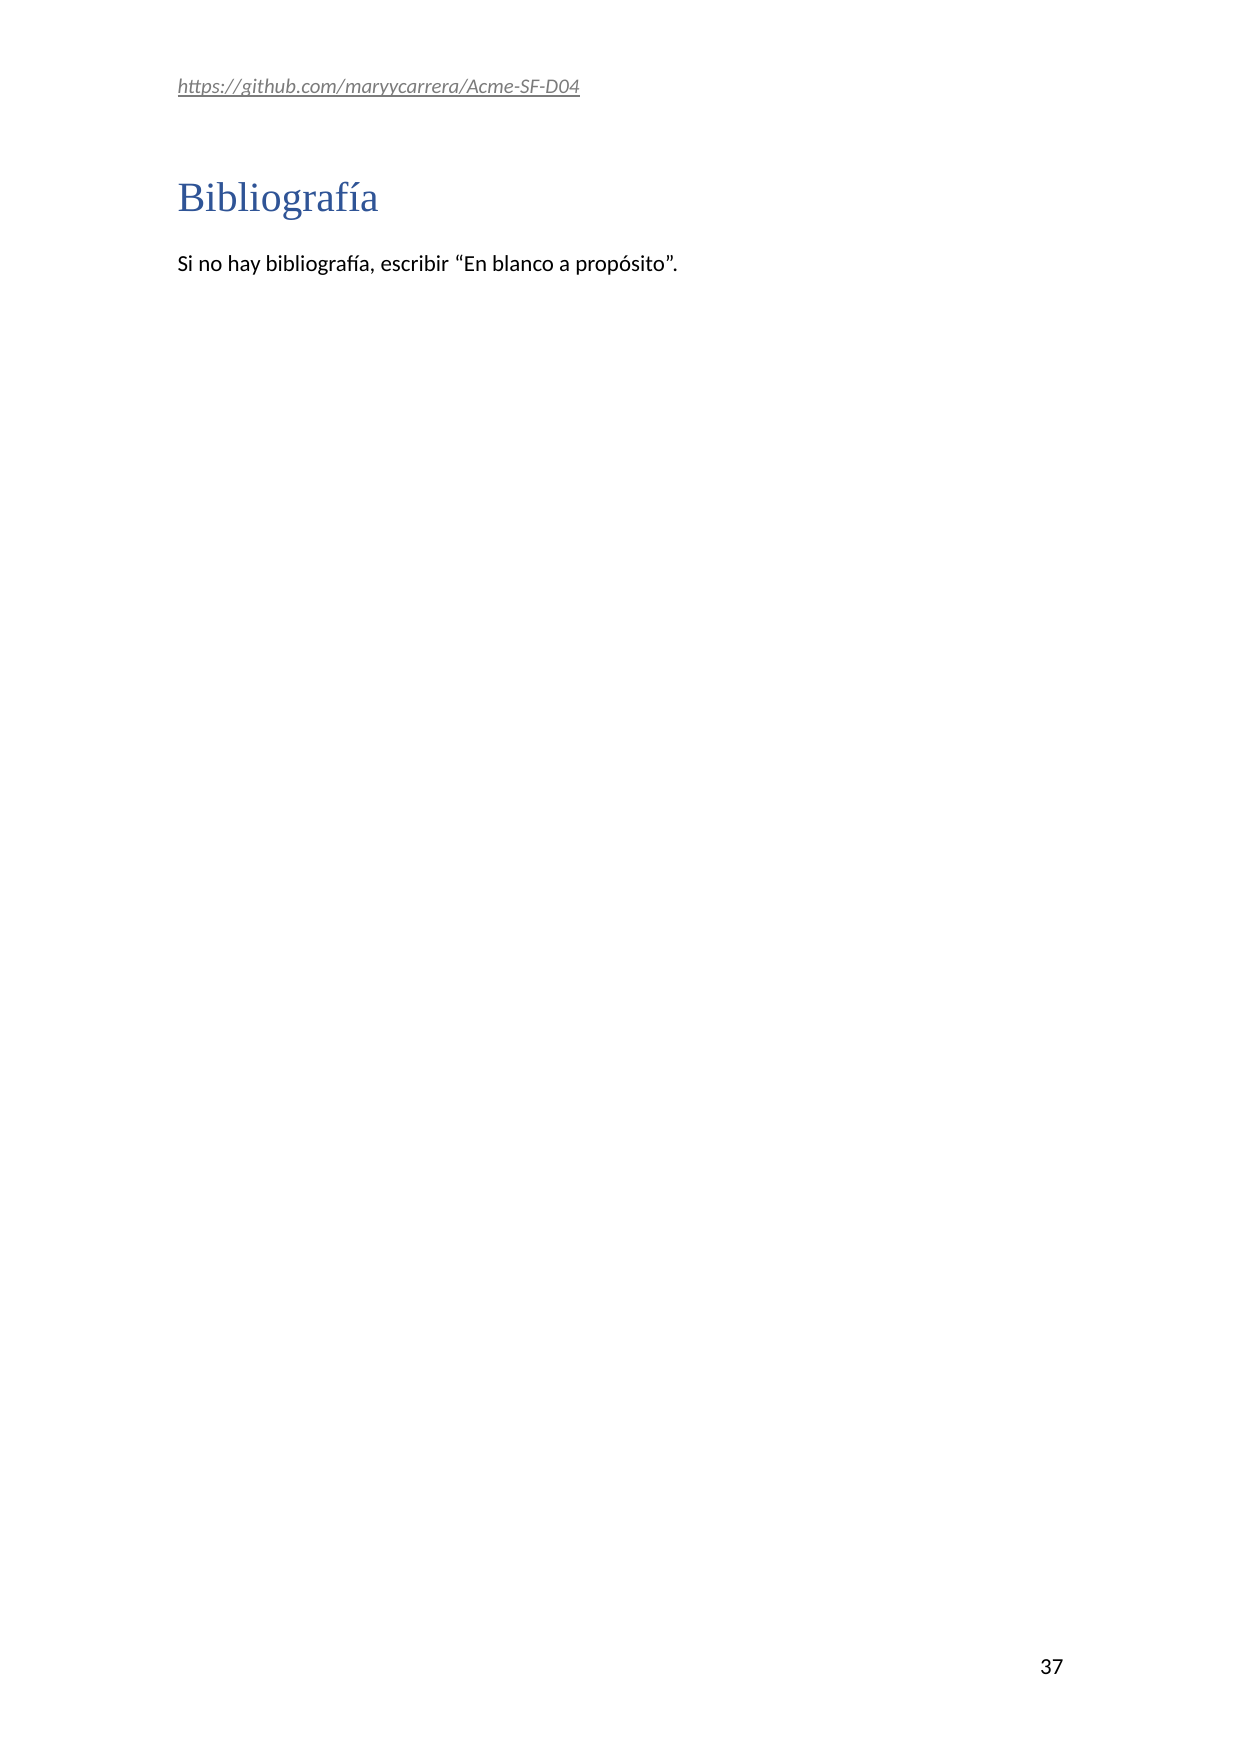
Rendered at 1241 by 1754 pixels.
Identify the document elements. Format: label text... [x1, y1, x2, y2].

text Si no hay bibliografía, escribir “En blanco a propósito”. [177, 249, 1063, 277]
subtitle Bibliografía [177, 173, 1063, 221]
